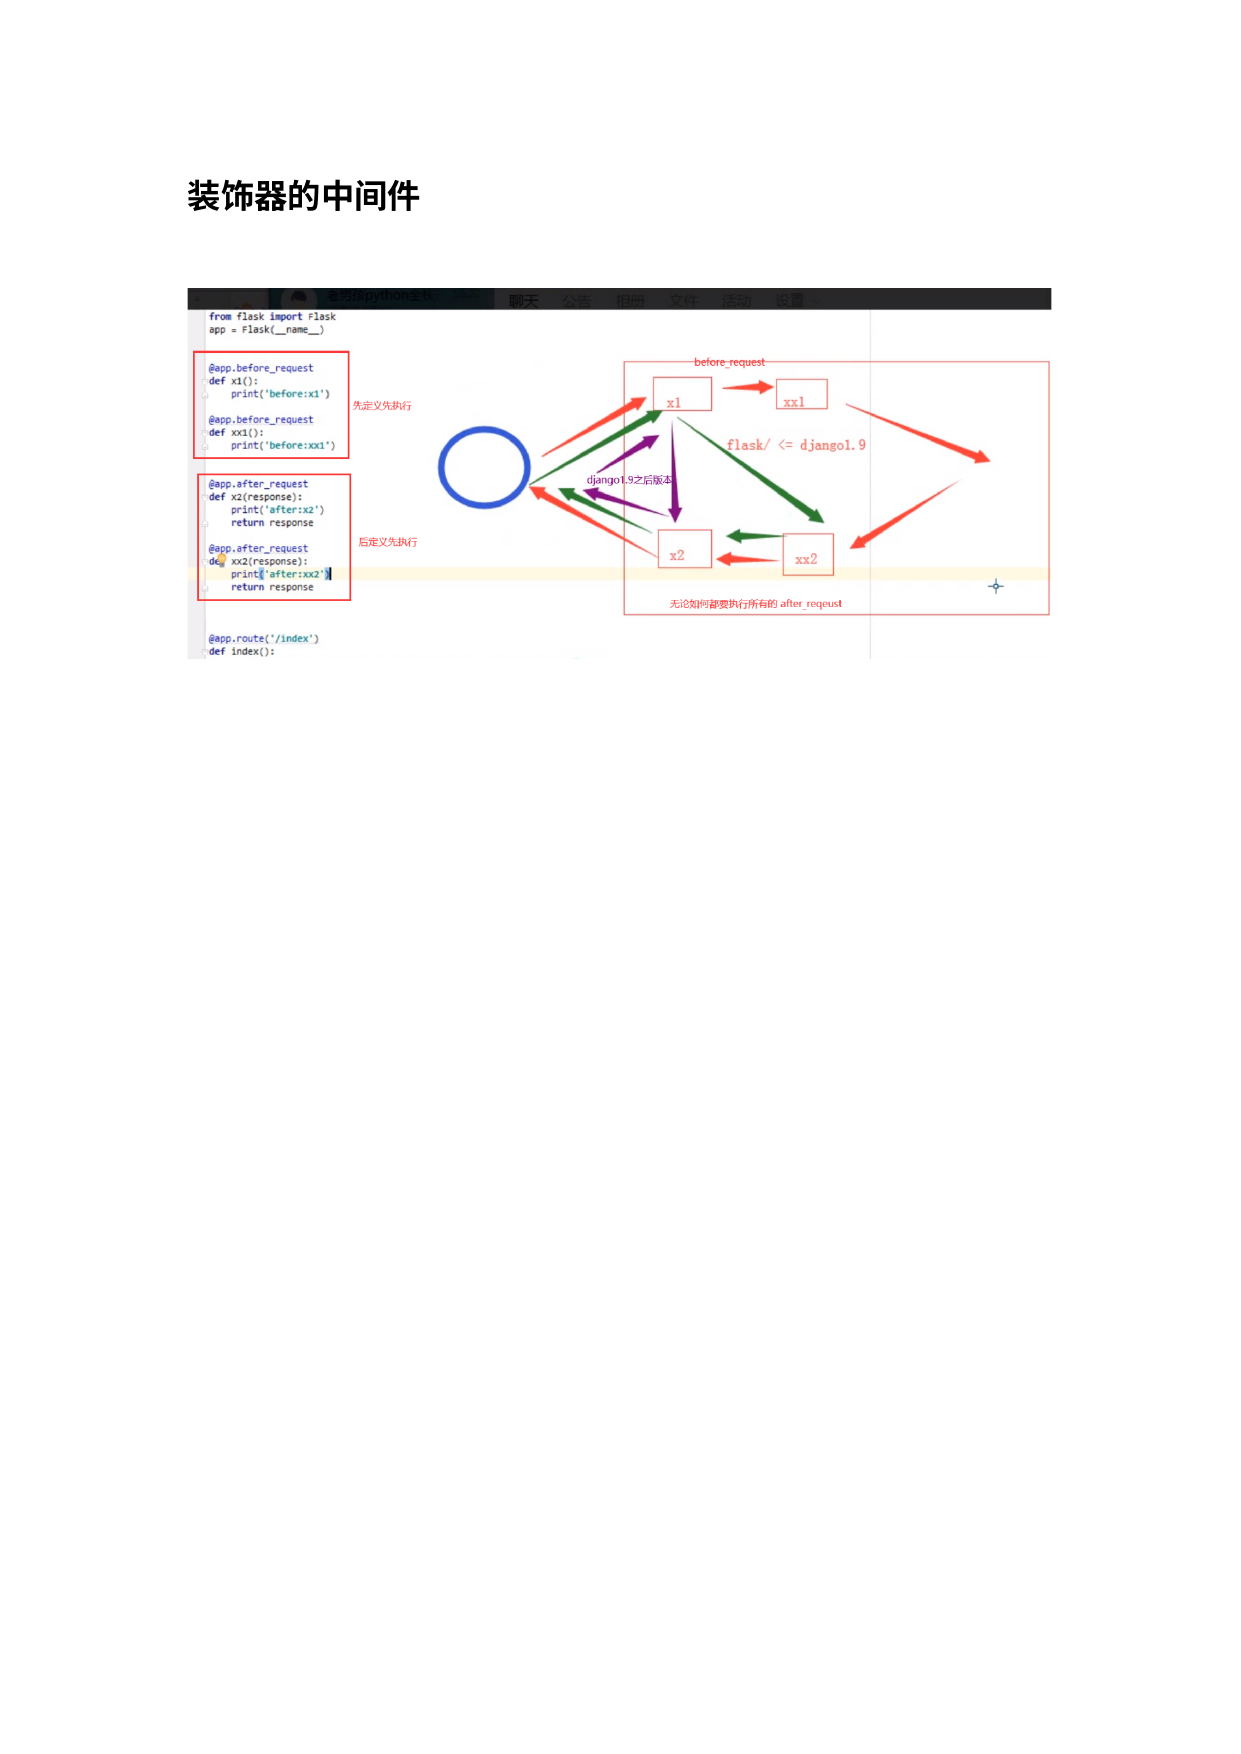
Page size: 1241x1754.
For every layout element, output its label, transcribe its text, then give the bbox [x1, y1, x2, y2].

picture [187, 288, 1052, 659]
subtitle 装饰器的中间件 [187, 162, 1053, 227]
